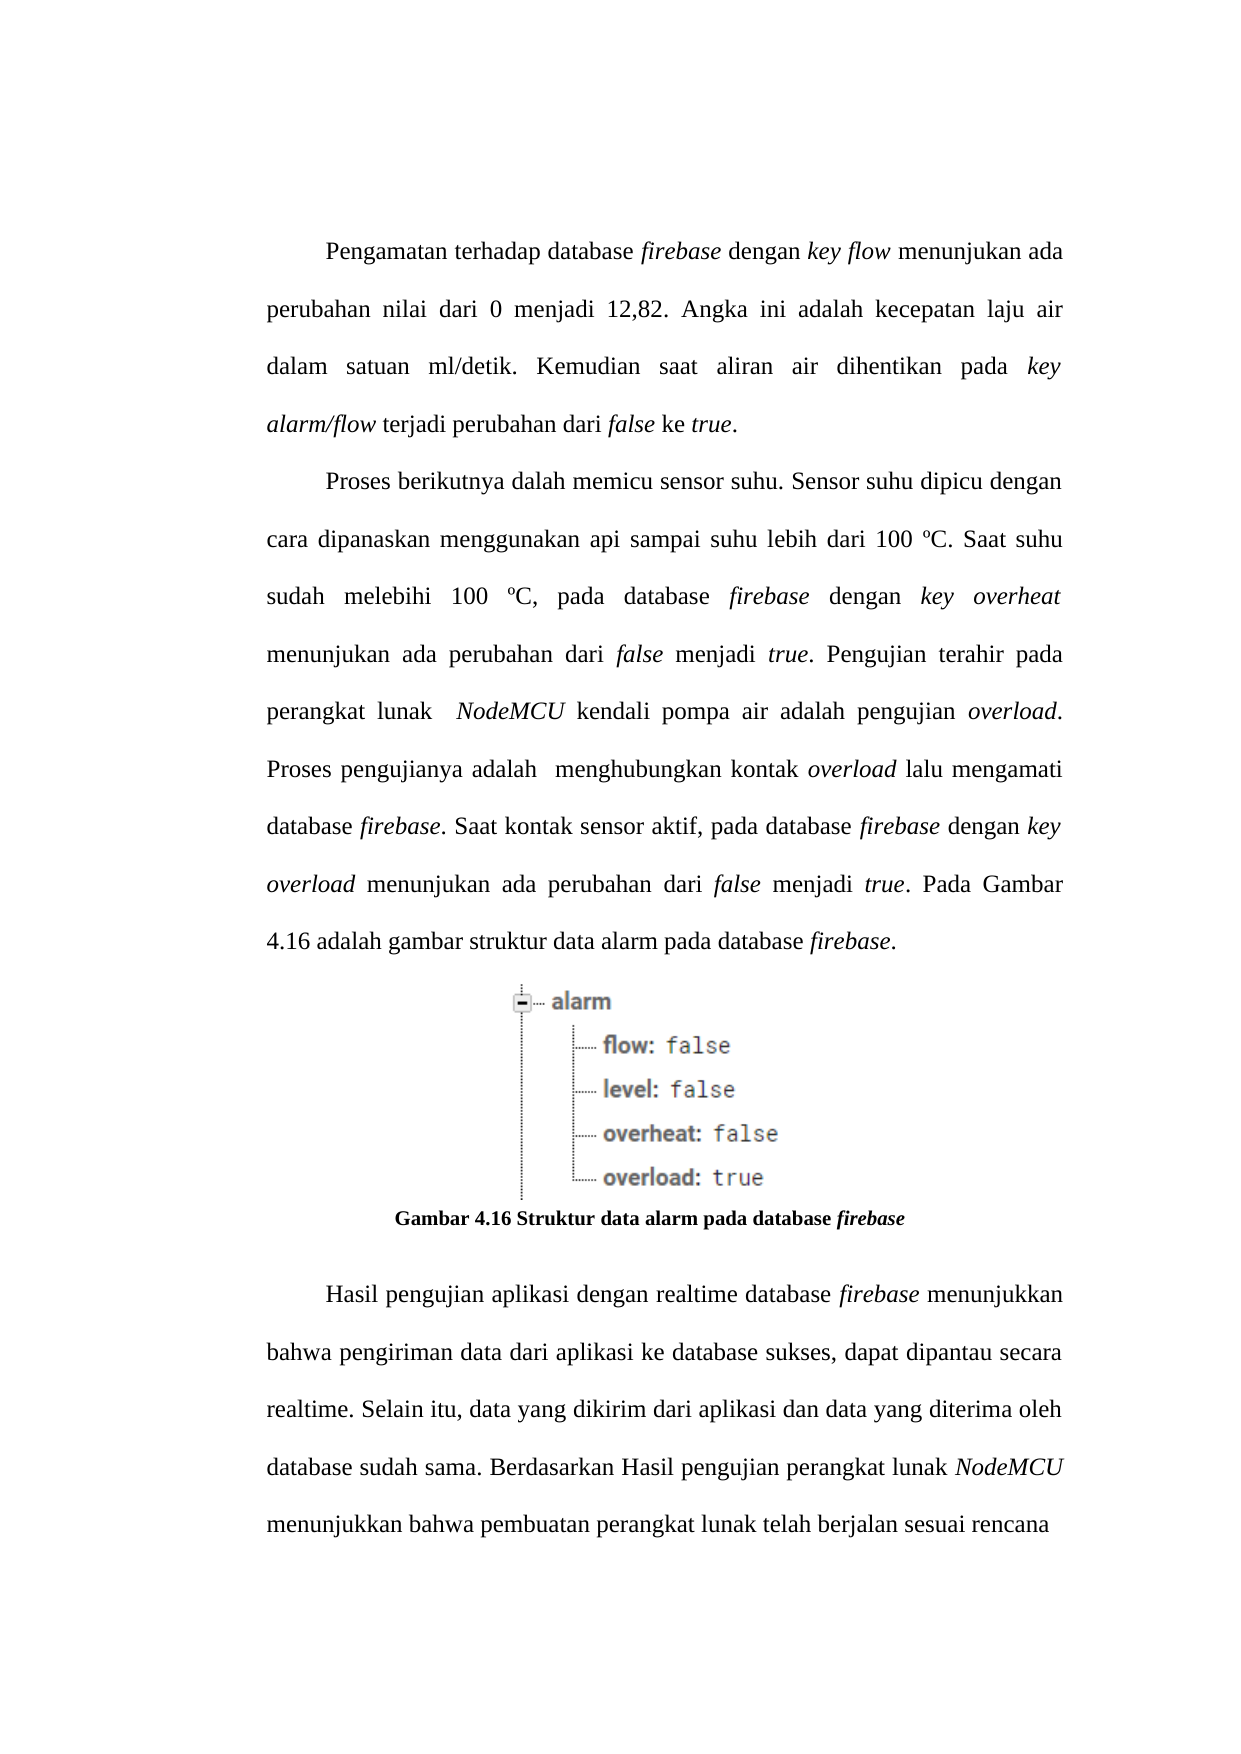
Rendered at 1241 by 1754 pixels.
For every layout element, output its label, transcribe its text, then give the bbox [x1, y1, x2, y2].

picture [493, 983, 806, 1200]
text Proses berikutnya dalah memicu sensor suhu. Sensor suhu dipicu dengan cara dipanaskan menggunakan api sampai suhu lebih dari 100 ºC. Saat suhu sudah melebihi 100 ºC, pada database firebase dengan key overheat menunjukan ada perubahan dari false menjadi true. Pengujian terahir pada perangkat lunak NodeMCU kendali pompa air adalah pengujian overload. Proses pengujianya adalah menghubungkan kontak overload lalu mengamati database firebase. Saat kontak sensor aktif, pada database firebase dengan key overload menunjukan ada perubahan dari false menjadi true. Pada Gambar 4.16 adalah gambar struktur data alarm pada database firebase. [266, 466, 1063, 955]
subtitle Gambar 4.16 Struktur data alarm pada database firebase [236, 1206, 1063, 1230]
text Hasil pengujian aplikasi dengan realtime database firebase menunjukkan bahwa pengiriman data dari aplikasi ke database sukses, dapat dipantau secara realtime. Selain itu, data yang dikirim dari aplikasi dan data yang diterima oleh database sudah sama. Berdasarkan Hasil pengujian perangkat lunak NodeMCU menunjukkan bahwa pembuatan perangkat lunak telah berjalan sesuai rencana [266, 1279, 1063, 1538]
text Pengamatan terhadap database firebase dengan key flow menunjukan ada perubahan nilai dari 0 menjadi 12,82. Angka ini adalah kecepatan laju air dalam satuan ml/detik. Kemudian saat aliran air dihentikan pada key alarm/flow terjadi perubahan dari false ke true. [266, 236, 1063, 437]
